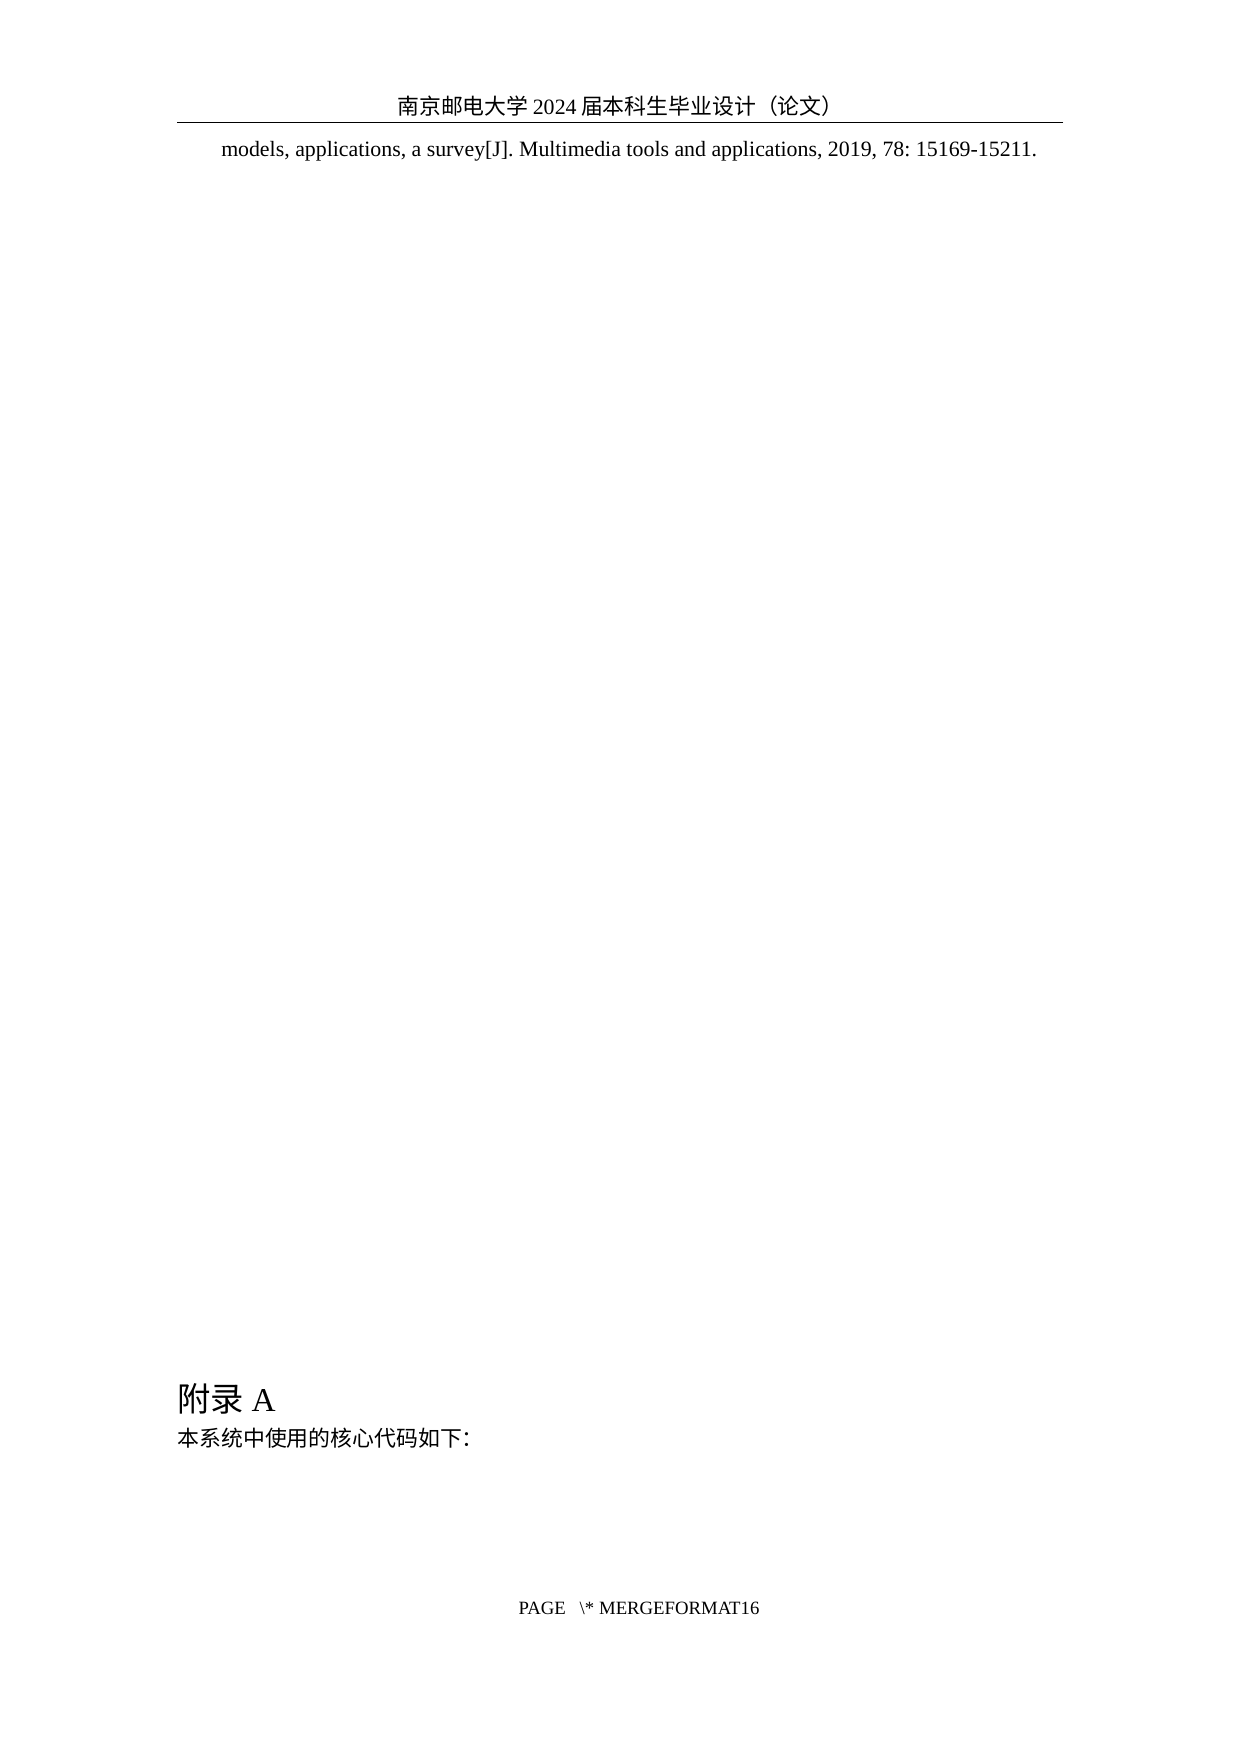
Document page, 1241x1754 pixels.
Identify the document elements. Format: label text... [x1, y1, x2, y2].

text 本系统中使用的核心代码如下： [177, 1421, 1063, 1453]
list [177, 132, 1063, 165]
text 附录 A [177, 1372, 1063, 1421]
